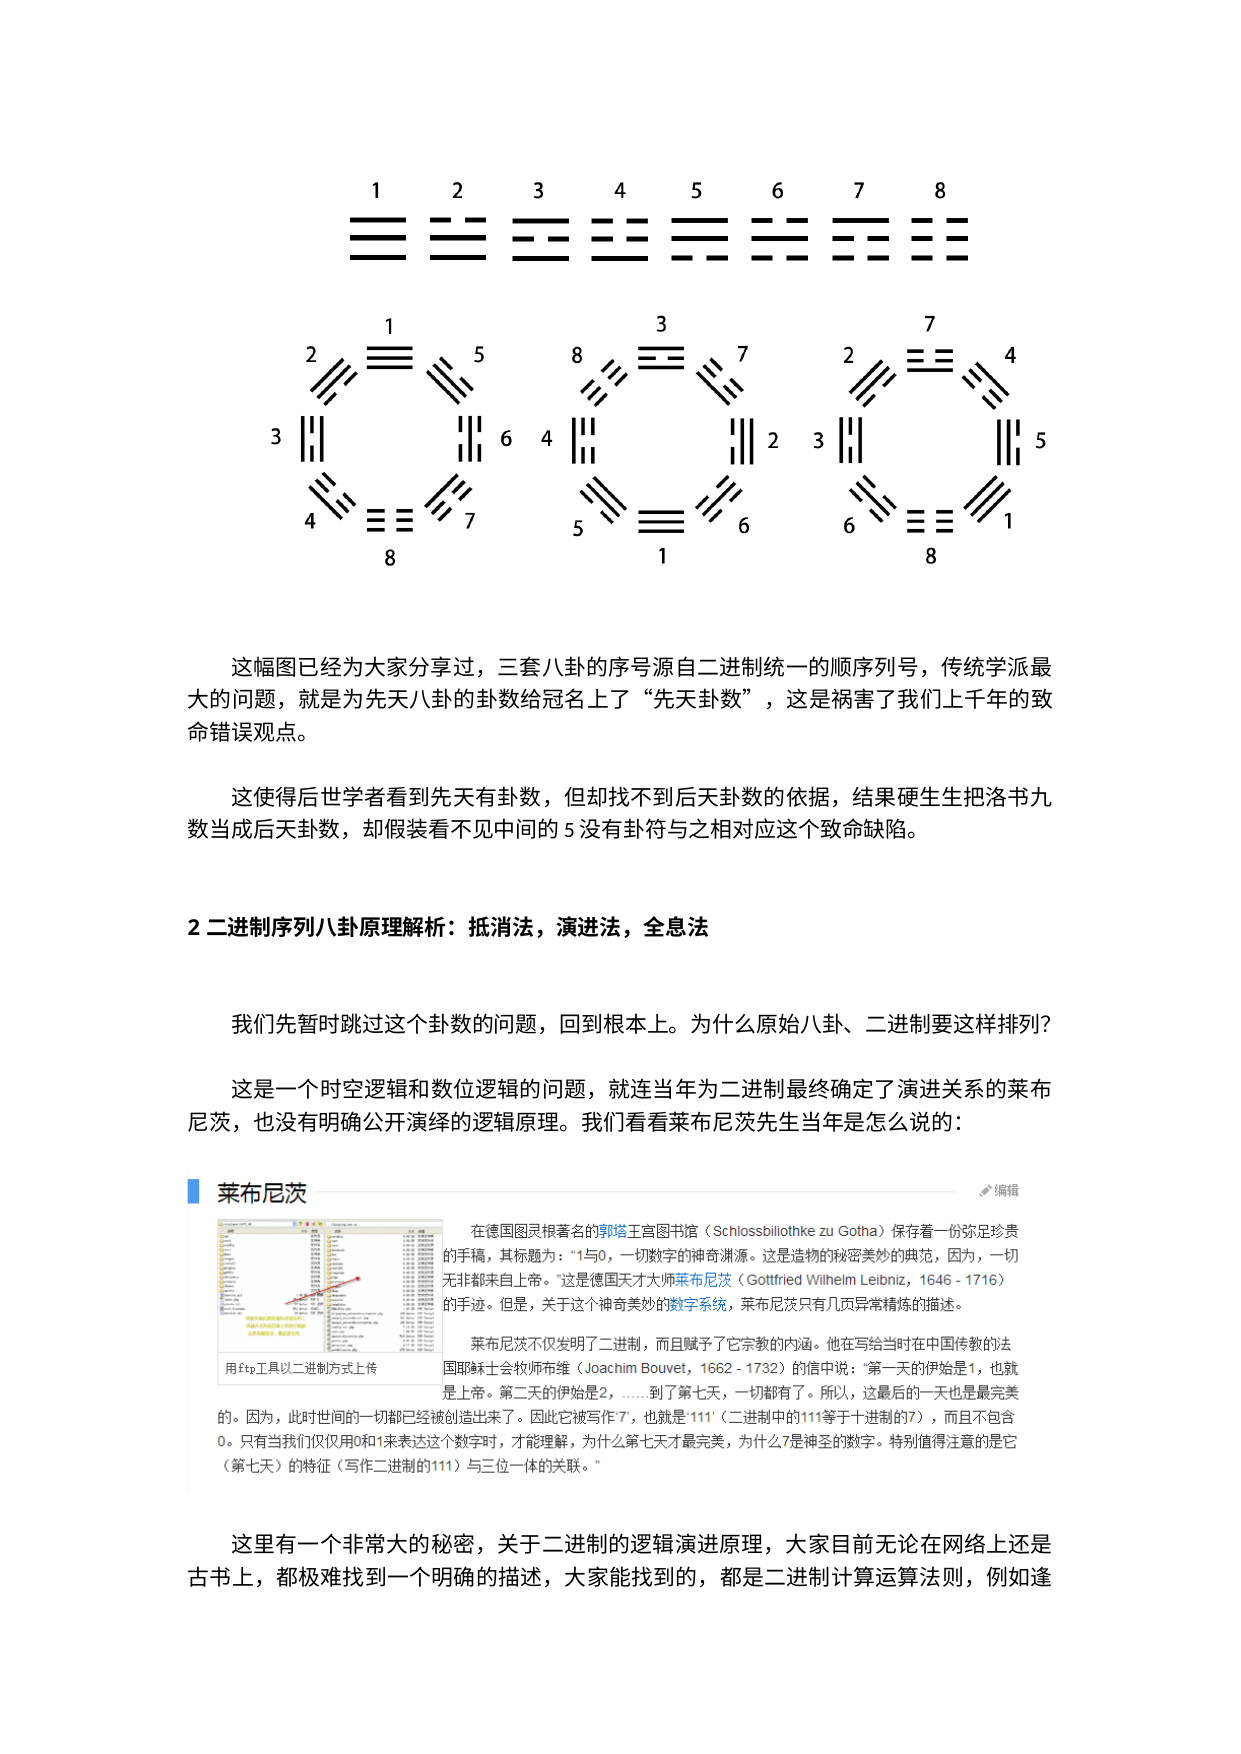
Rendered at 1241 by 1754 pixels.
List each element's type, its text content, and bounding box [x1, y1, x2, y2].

text 我们先暂时跳过这个卦数的问题，回到根本上。为什么原始八卦、二进制要这样排列？ [187, 1007, 1053, 1039]
picture [187, 1169, 1052, 1493]
list 2 二进制序列八卦原理解析：抵消法，演进法，全息法 [187, 909, 1053, 942]
picture [231, 162, 1094, 594]
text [187, 1527, 1053, 1592]
text 这使得后世学者看到先天有卦数，但却找不到后天卦数的依据，结果硬生生把洛书九数当成后天卦数，却假装看不见中间的5没有卦符与之相对应这个致命缺陷。 [187, 779, 1053, 844]
text 这是一个时空逻辑和数位逻辑的问题，就连当年为二进制最终确定了演进关系的莱布尼茨，也没有明确公开演绎的逻辑原理。我们看看莱布尼茨先生当年是怎么说的： [187, 1072, 1053, 1137]
text 这幅图已经为大家分享过，三套八卦的序号源自二进制统一的顺序列号，传统学派最大的问题，就是为先天八卦的卦数给冠名上了“先天卦数”，这是祸害了我们上千年的致命错误观点。 [187, 649, 1053, 747]
